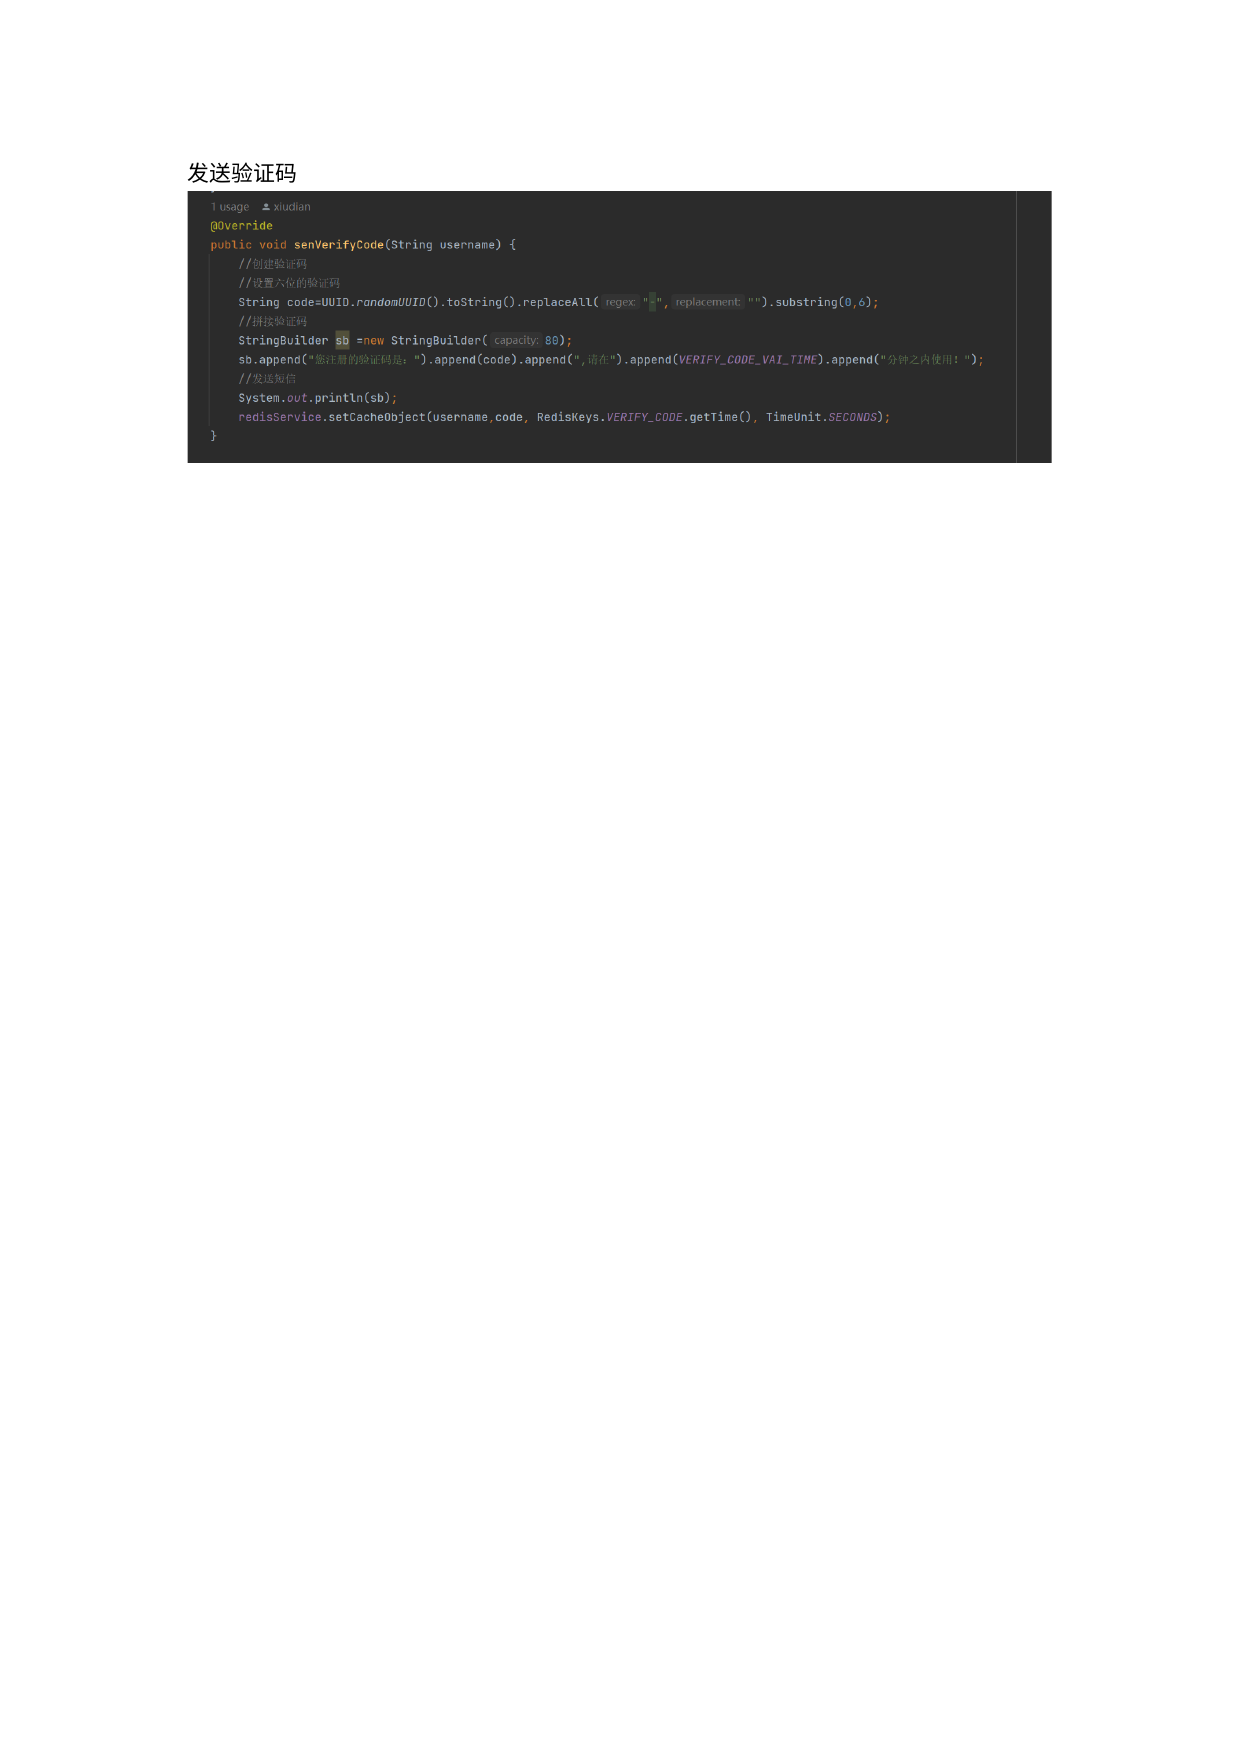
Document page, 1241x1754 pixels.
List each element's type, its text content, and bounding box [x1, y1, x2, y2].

picture [187, 191, 1052, 463]
list 发送验证码 [187, 151, 1053, 192]
